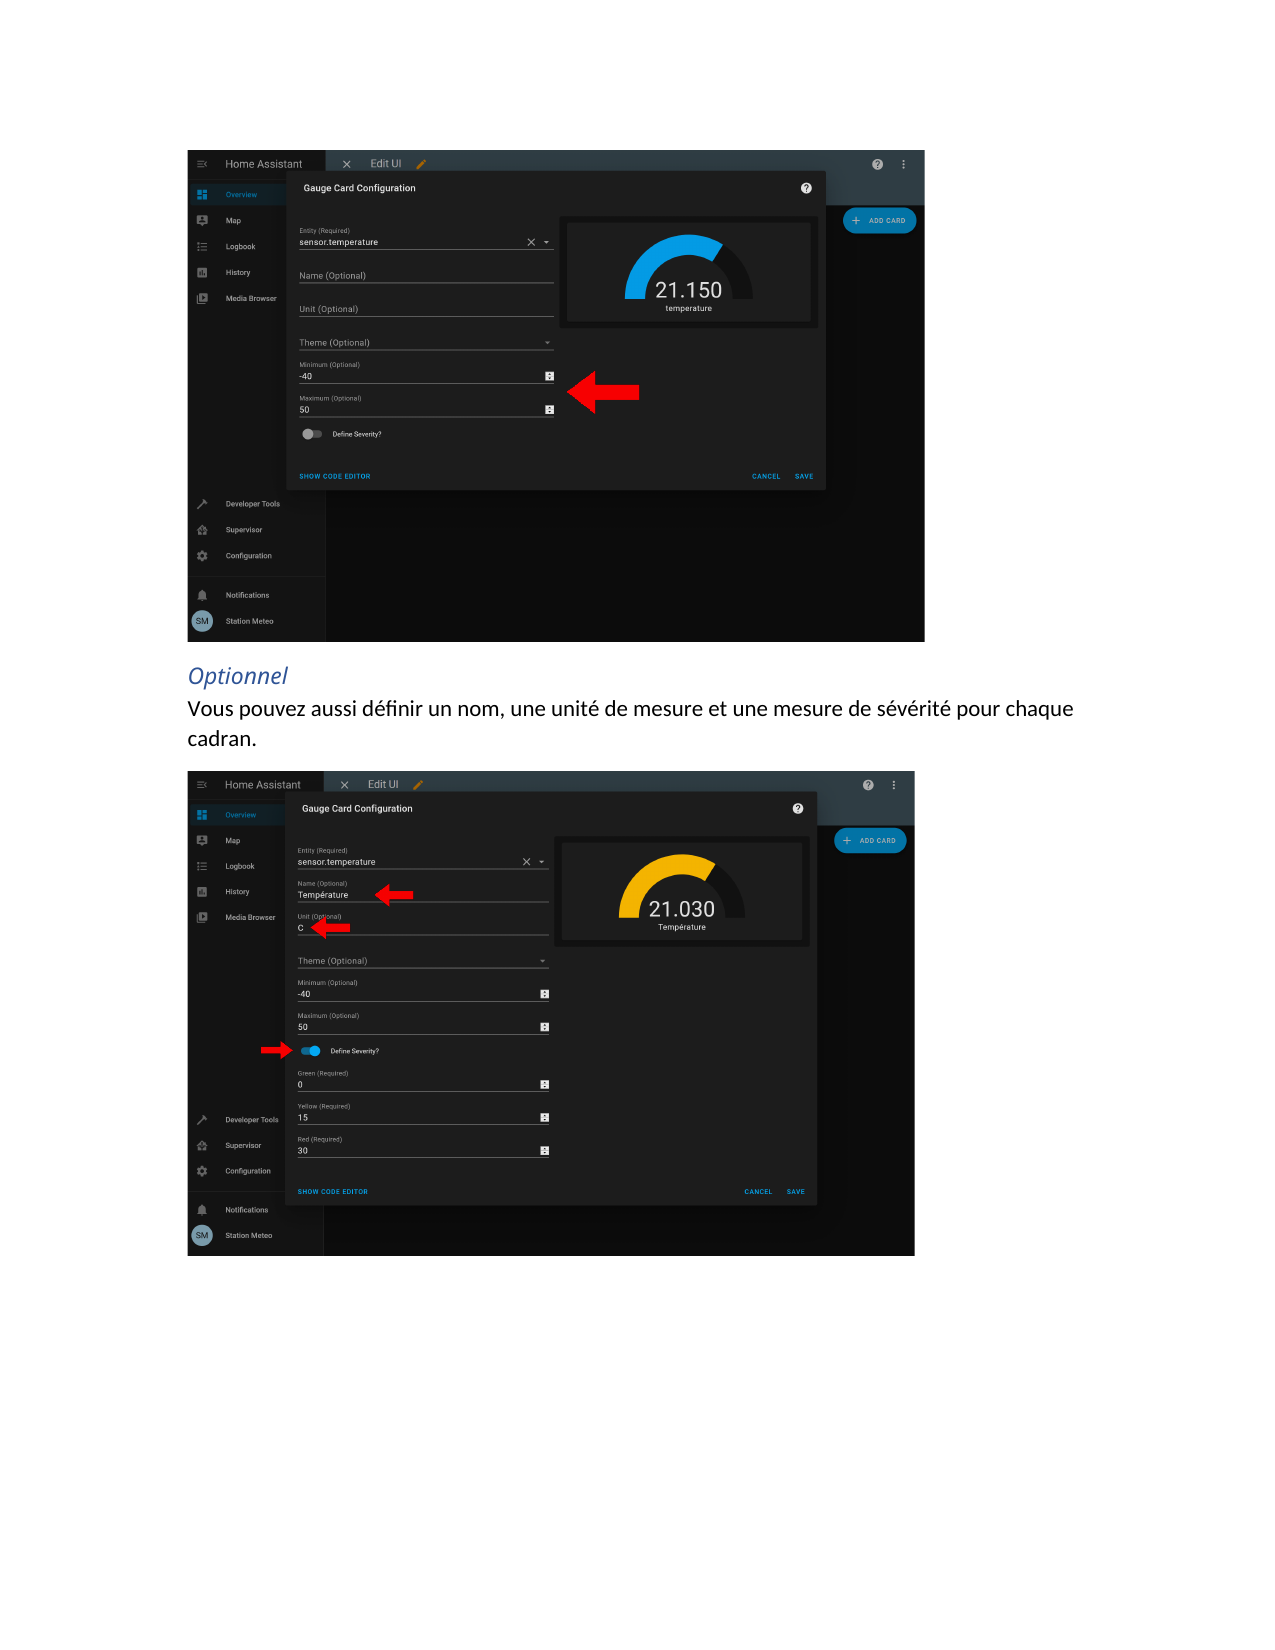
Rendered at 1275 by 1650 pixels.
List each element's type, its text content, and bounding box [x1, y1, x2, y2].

picture [187, 150, 925, 642]
subtitle Optionnel [187, 660, 1087, 691]
text Vous pouvez aussi définir un nom, une unité de mesure et une mesure de sévérité pour chaque cadran. [187, 694, 1087, 752]
picture [187, 771, 915, 1256]
